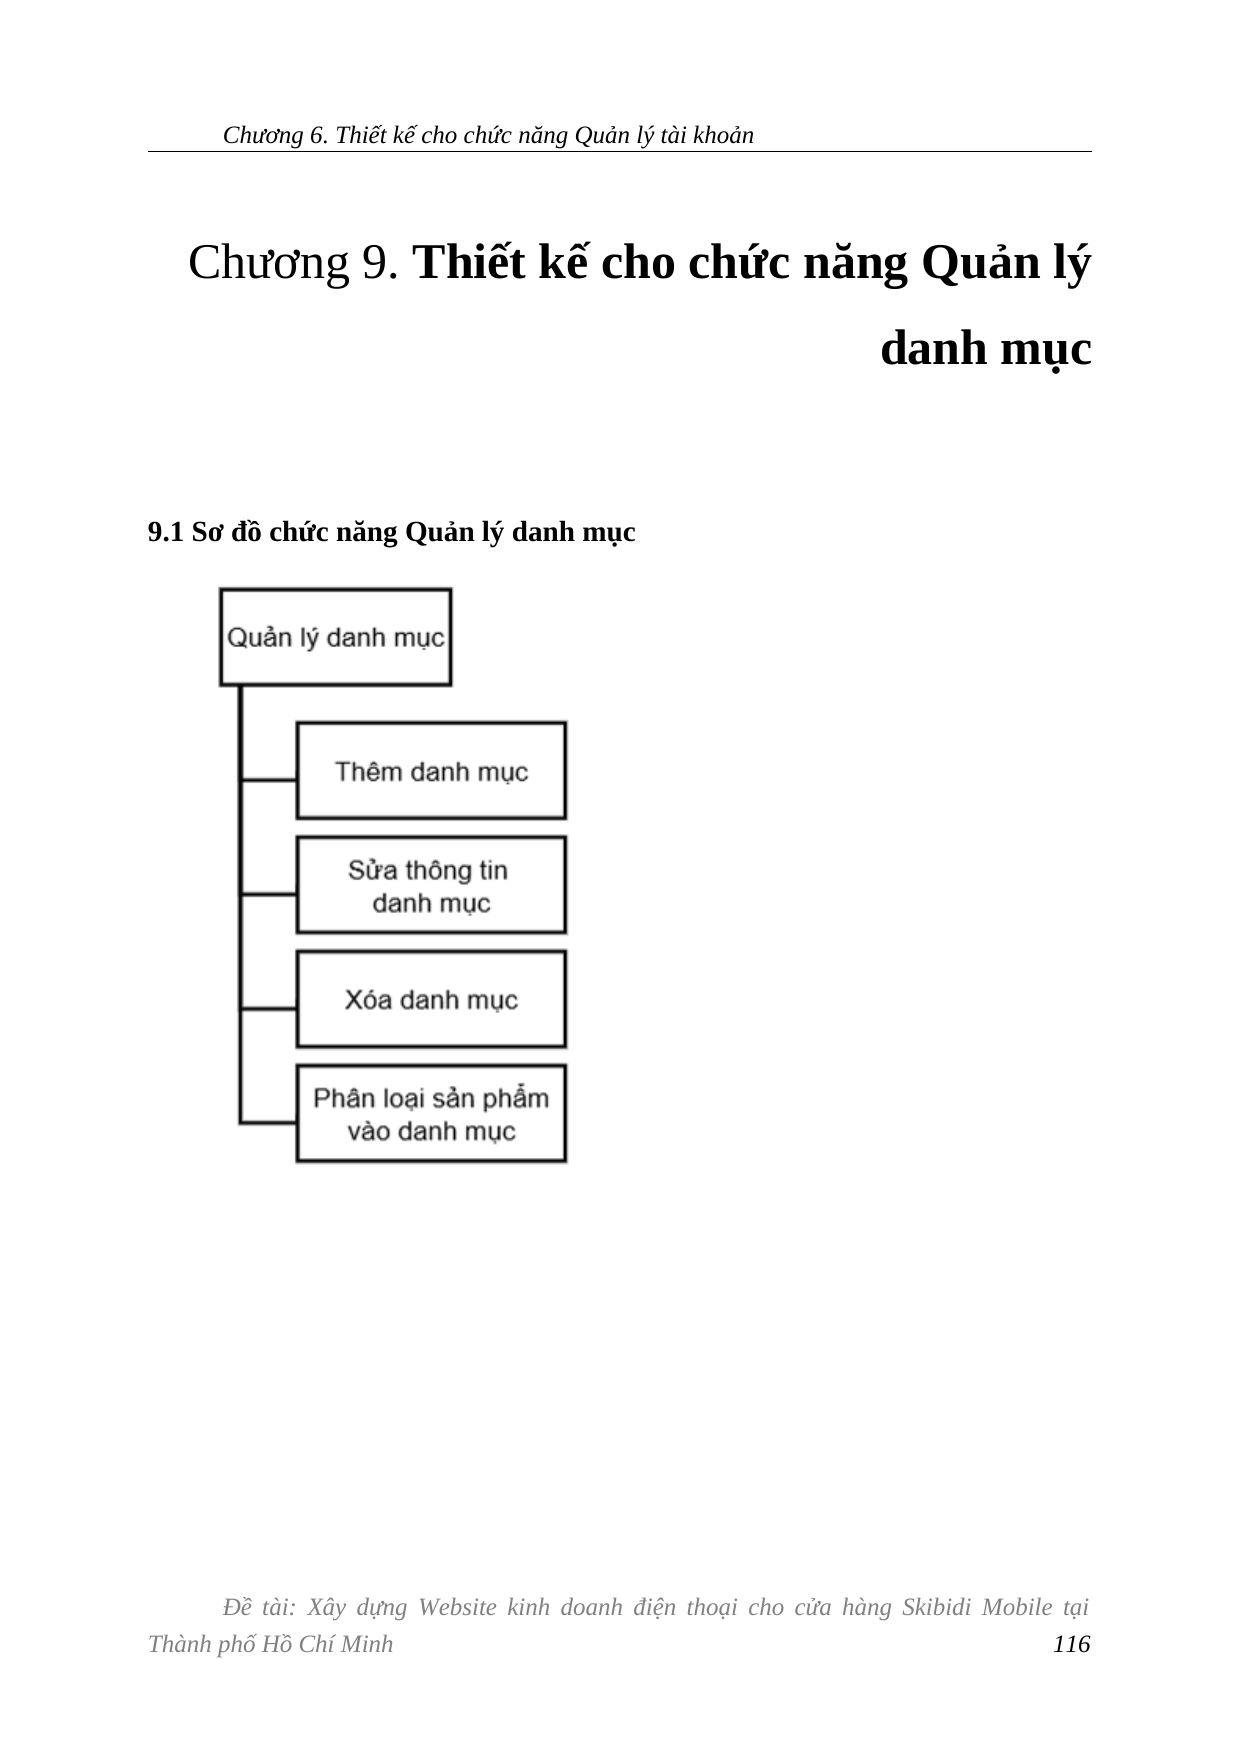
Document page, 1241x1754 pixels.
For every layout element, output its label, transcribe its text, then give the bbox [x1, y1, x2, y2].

subtitle Sơ đồ chức năng Quản lý danh mục [148, 504, 1092, 550]
picture [206, 575, 578, 1182]
subtitle Thiết kế cho chức năng Quản lý danh mục [148, 232, 1092, 376]
